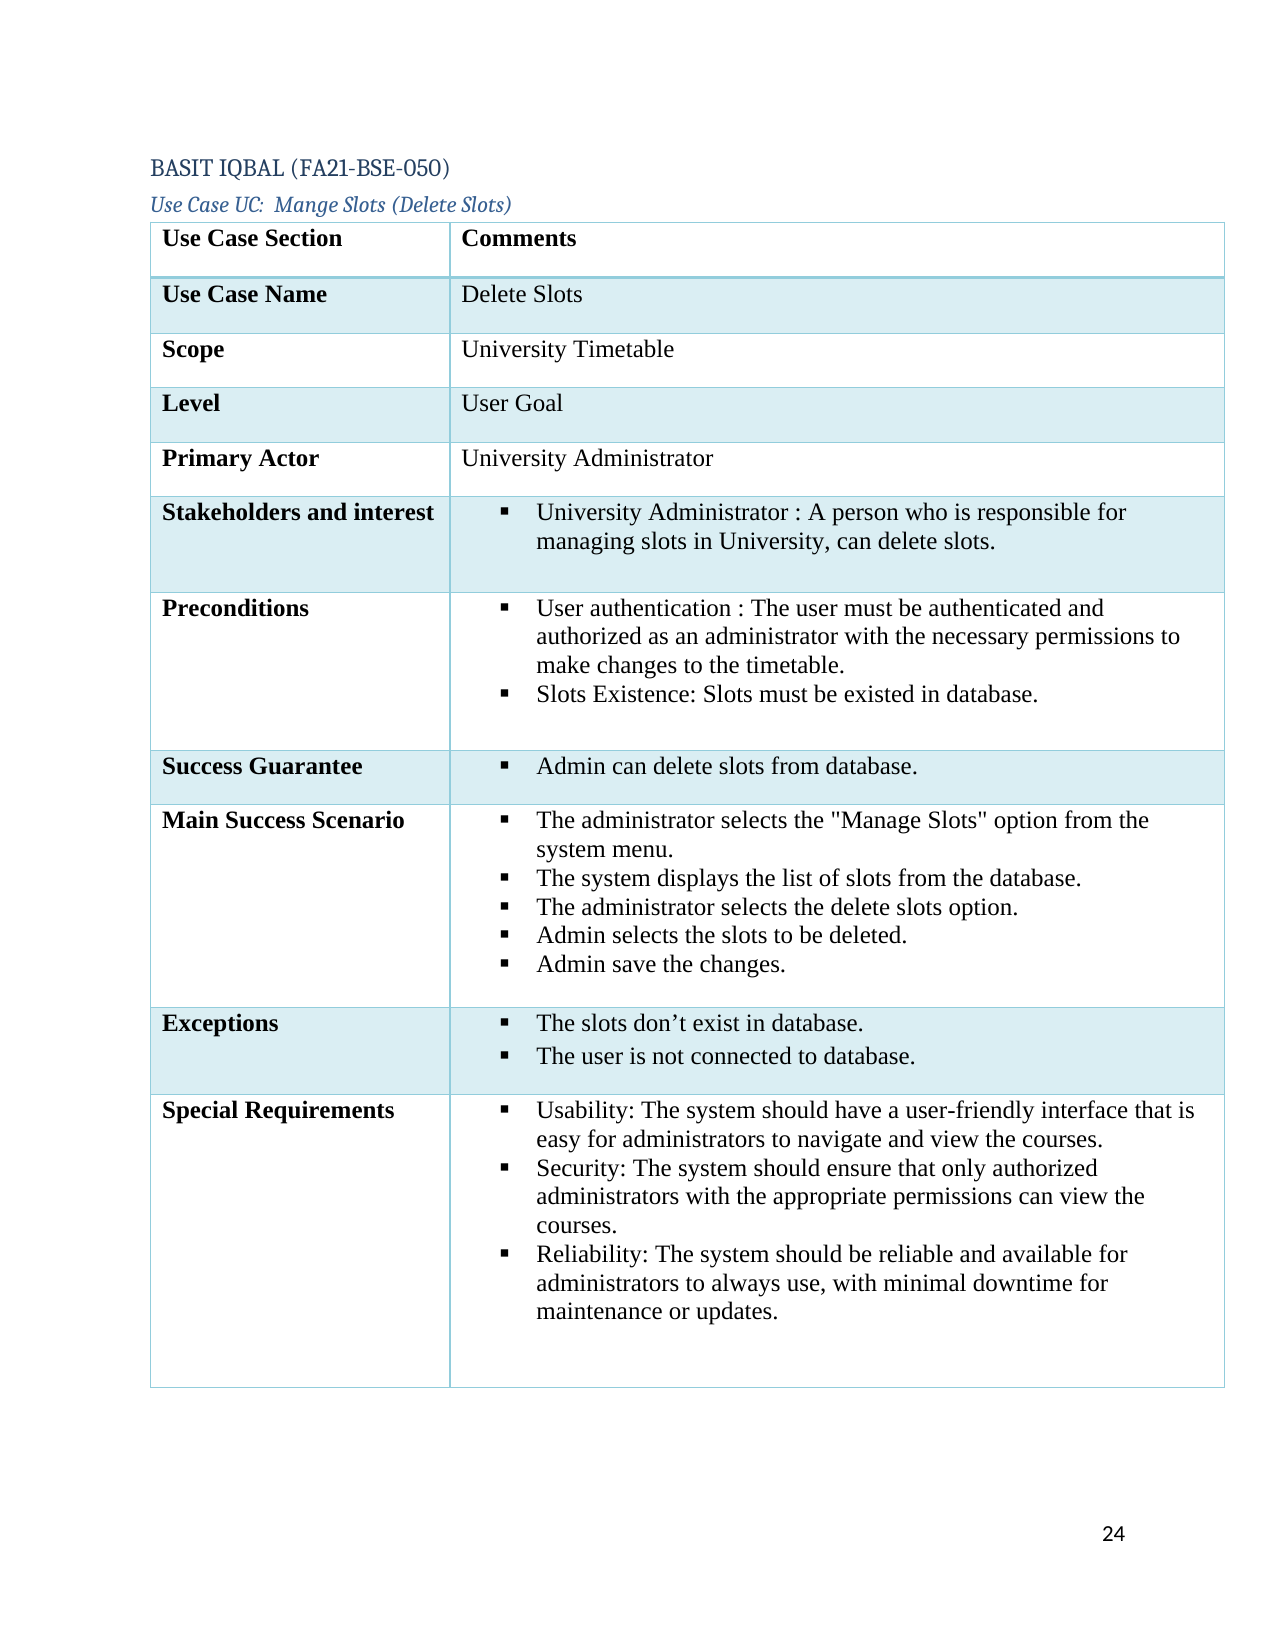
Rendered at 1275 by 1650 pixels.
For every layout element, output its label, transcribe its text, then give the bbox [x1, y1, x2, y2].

table_cell Primary Actor [151, 443, 449, 496]
table_cell Admin can delete slots from database. [451, 751, 1224, 804]
table_cell Main Success Scenario [151, 805, 449, 1007]
table_cell University Administrator [451, 443, 1224, 496]
table_cell Exceptions [151, 1008, 449, 1094]
table_cell The slots don’t exist in database. The user is not connected to database. [451, 1008, 1224, 1094]
subtitle BASIT IQBAL (FA21-BSE-050) [150, 154, 1125, 183]
table_cell Success Guarantee [151, 751, 449, 804]
table_cell Scope [151, 334, 449, 387]
table_cell Stakeholders and interest [151, 497, 449, 592]
table_cell Usability: The system should have a user-friendly interface that is easy for administrators to navigate and view the courses. Security: The system should ensure that only authorized administrators with the appropriate permissions can view the courses. Reliability: The system should be reliable and available for administrators to always use, with minimal downtime for maintenance or updates. [451, 1095, 1224, 1387]
table_cell The administrator selects the "Manage Slots" option from the system menu. The system displays the list of slots from the database. The administrator selects the delete slots option. Admin selects the slots to be deleted. Admin save the changes. [451, 805, 1224, 1007]
table_cell Level [151, 388, 449, 442]
table_cell Delete Slots [451, 279, 1224, 333]
table_cell University Administrator : A person who is responsible for managing slots in University, can delete slots. [451, 497, 1224, 592]
table_cell Preconditions [151, 593, 449, 750]
table_cell User Goal [451, 388, 1224, 442]
subtitle Use Case UC: Mange Slots (Delete Slots) [150, 191, 1125, 218]
table_cell User authentication : The user must be authenticated and authorized as an administrator with the necessary permissions to make changes to the timetable. Slots Existence: Slots must be existed in database. [451, 593, 1224, 750]
table_cell Special Requirements [151, 1095, 449, 1387]
table_cell University Timetable [451, 334, 1224, 387]
table_cell Use Case Name [151, 279, 449, 333]
table_header Use Case Section [151, 223, 449, 276]
table_header Comments [451, 223, 1224, 276]
